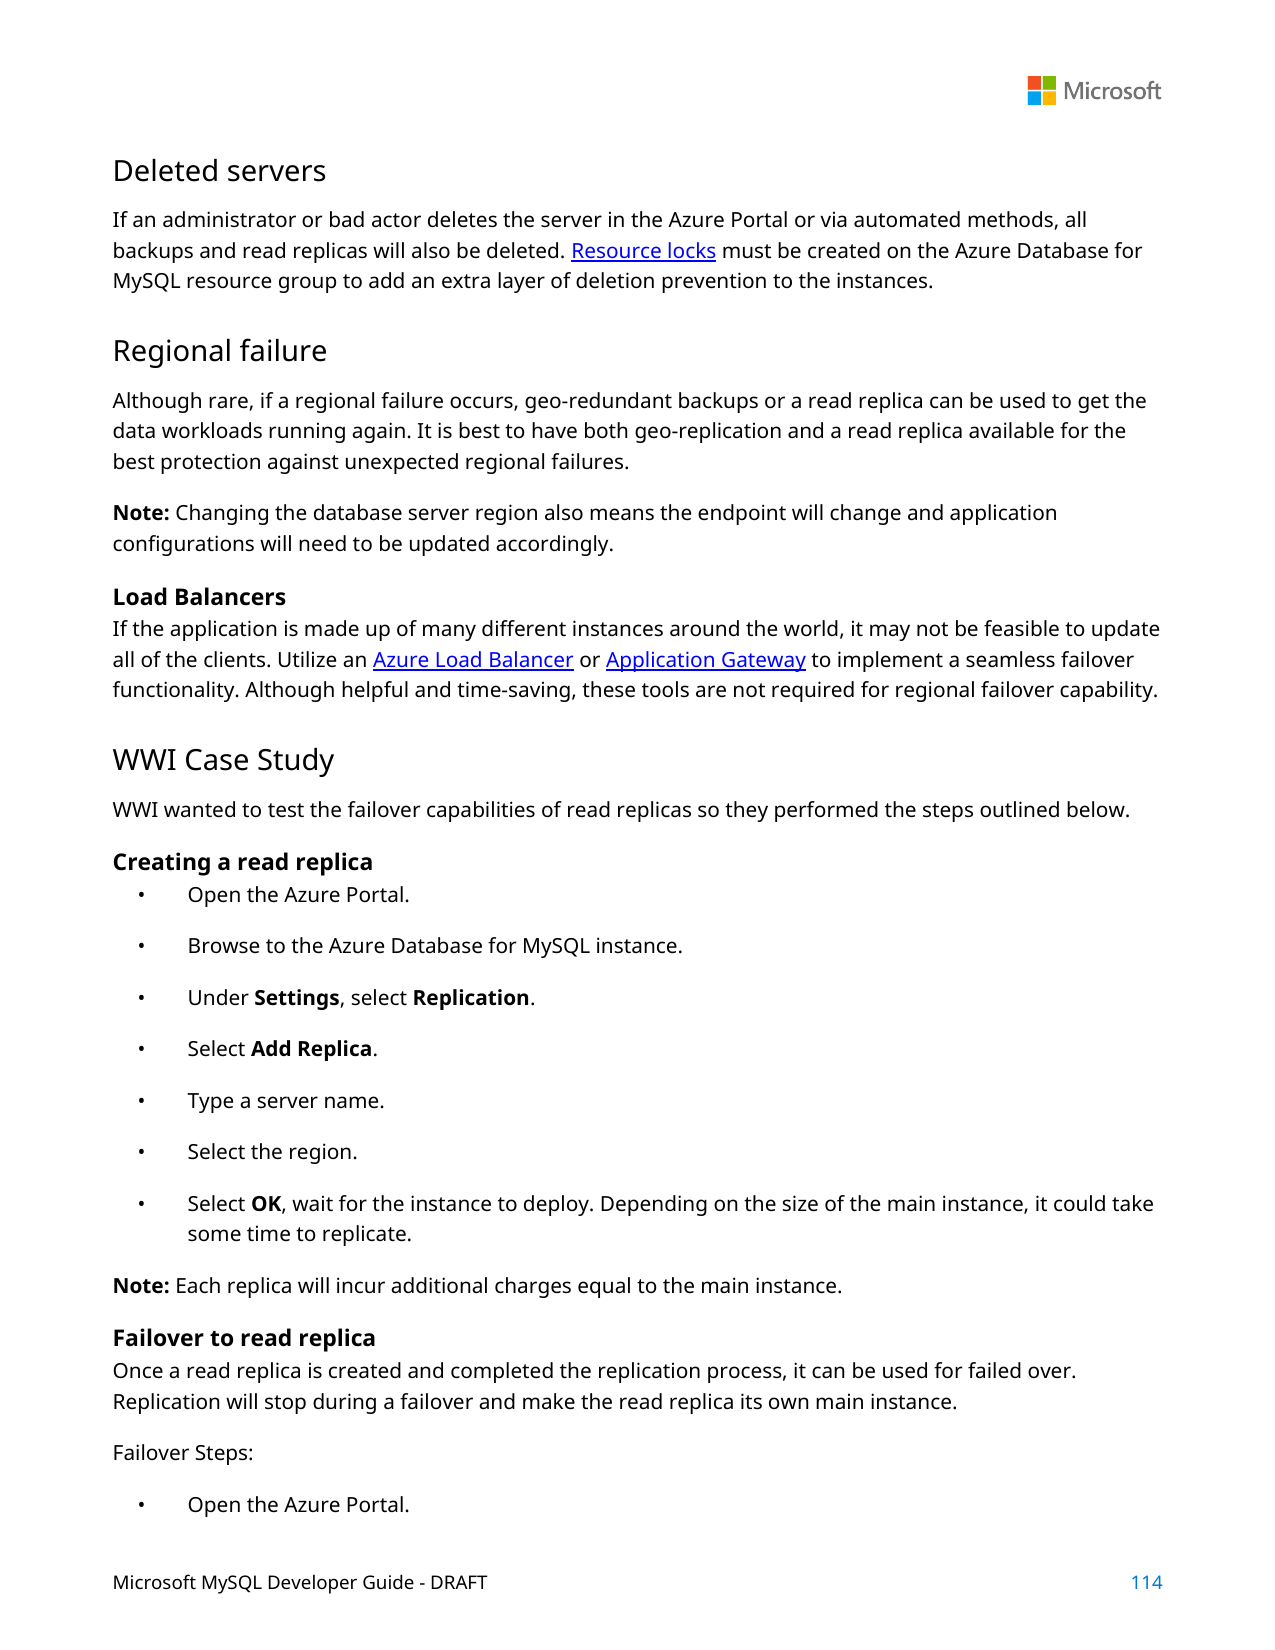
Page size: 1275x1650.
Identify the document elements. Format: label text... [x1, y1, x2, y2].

subtitle Failover to read replica [112, 1322, 1162, 1354]
subtitle Deleted servers [112, 150, 1162, 190]
list Select the region. [137, 1137, 1162, 1166]
list Open the Azure Portal. [137, 880, 1162, 908]
text Note: Changing the database server region also means the endpoint will change and application configurations will need to be updated accordingly. [112, 498, 1162, 558]
text If the application is made up of many different instances around the world, it may not be feasible to update all of the clients. Utilize an Azure Load Balancer or Application Gateway to implement a seamless failover functionality. Although helpful and time-saving, these tools are not required for regional failover capability. [112, 614, 1162, 704]
text WWI wanted to test the failover capabilities of read replicas so they performed the steps outlined below. [112, 795, 1162, 823]
list Select OK, wait for the instance to deploy. Depending on the size of the main instance, it could take some time to replicate. [137, 1189, 1162, 1248]
list Select Add Replica. [137, 1034, 1162, 1063]
subtitle Load Balancers [112, 581, 1162, 612]
picture [1026, 75, 1163, 107]
text Note: Each replica will incur additional charges equal to the main instance. [112, 1271, 1162, 1299]
subtitle WWI Case Study [112, 739, 1162, 779]
subtitle Regional failure [112, 331, 1162, 370]
list Type a server name. [137, 1086, 1162, 1114]
subtitle Creating a read replica [112, 846, 1162, 878]
text Although rare, if a regional failure occurs, geo-redundant backups or a read replica can be used to get the data workloads running again. It is best to have both geo-replication and a read replica available for the best protection against unexpected regional failures. [112, 386, 1162, 476]
text Once a read replica is created and completed the replication process, it can be used for failed over. Replication will stop during a failover and make the read replica its own main instance. [112, 1356, 1162, 1415]
list Under Settings, select Replication. [137, 983, 1162, 1011]
list Open the Azure Portal. [137, 1490, 1162, 1518]
list Browse to the Azure Database for MySQL instance. [137, 932, 1162, 960]
text If an administrator or bad actor deletes the server in the Azure Portal or via automated methods, all backups and read replicas will also be deleted. Resource locks must be created on the Azure Database for MySQL resource group to add an extra layer of deletion prevention to the instances. [112, 205, 1162, 295]
text Failover Steps: [112, 1438, 1162, 1467]
